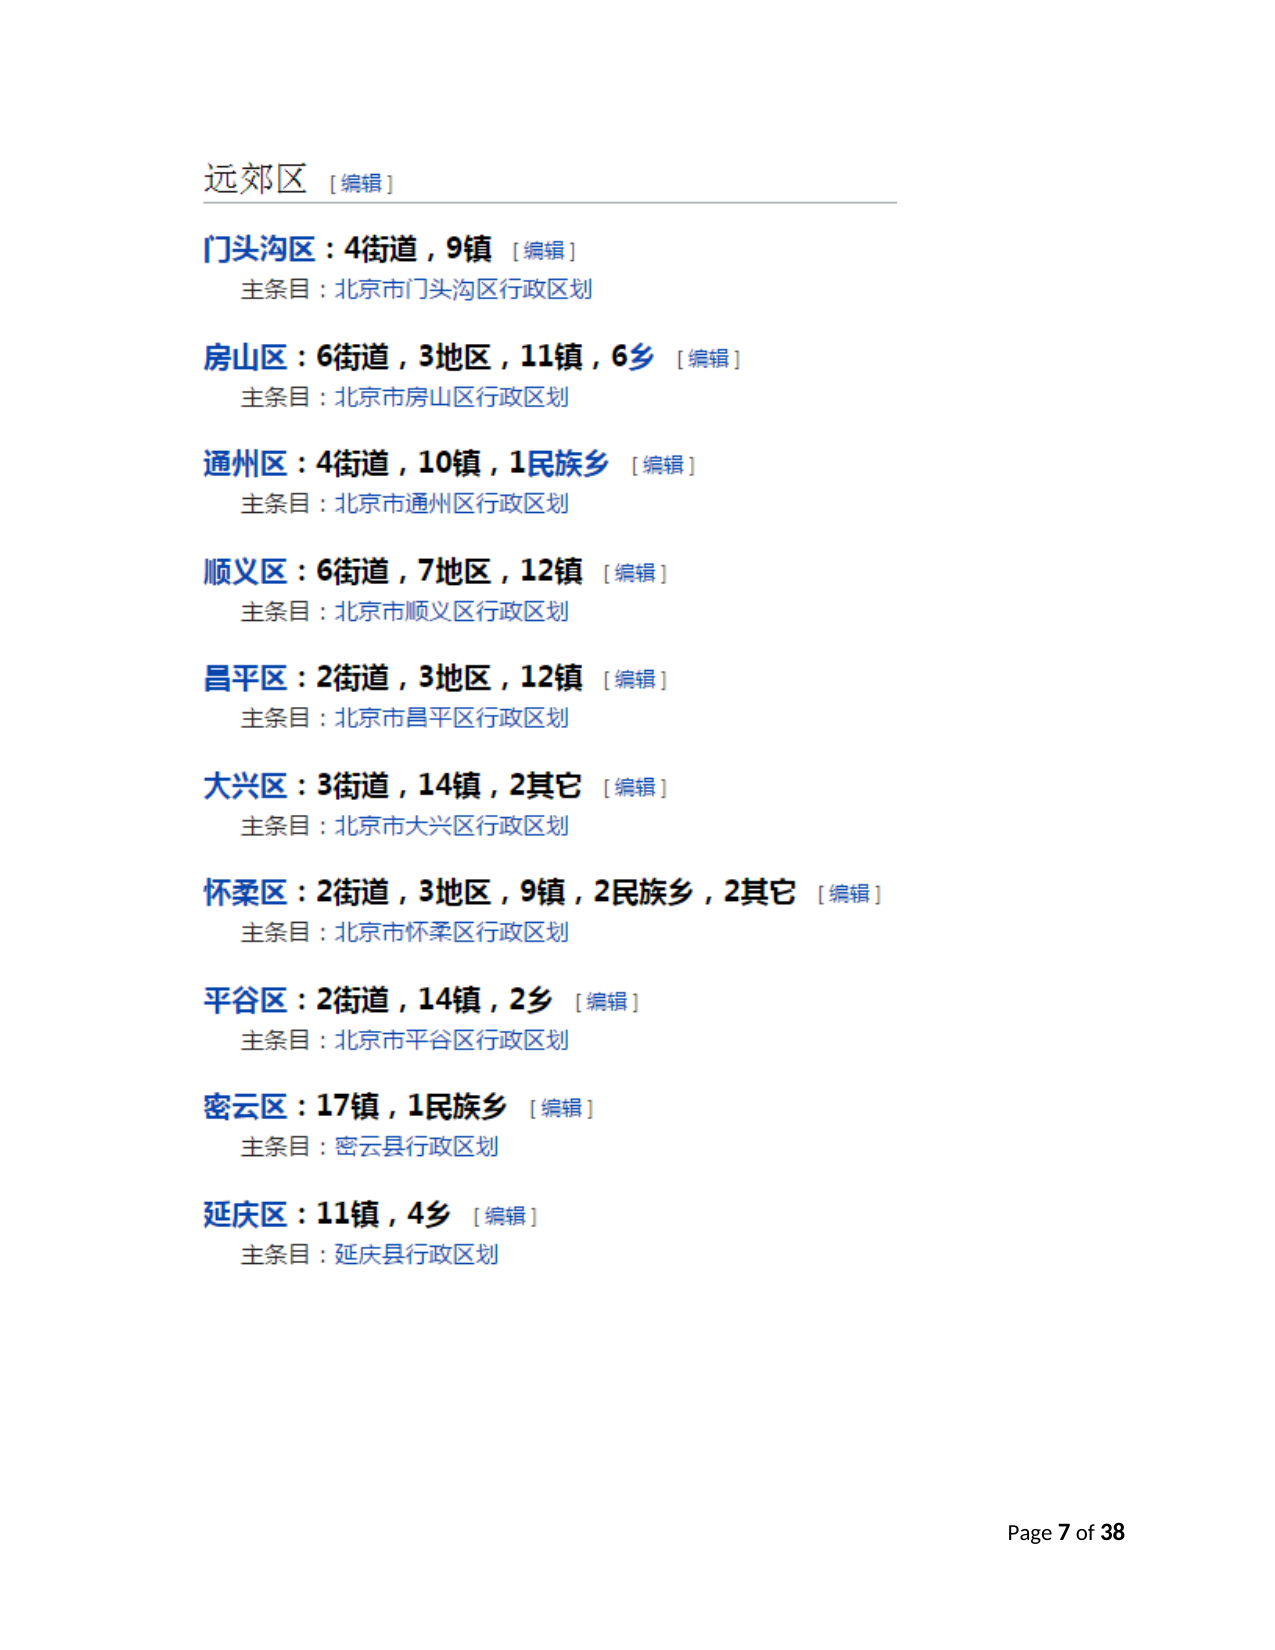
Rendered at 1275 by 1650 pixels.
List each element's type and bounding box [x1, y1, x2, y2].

picture [180, 150, 898, 1299]
